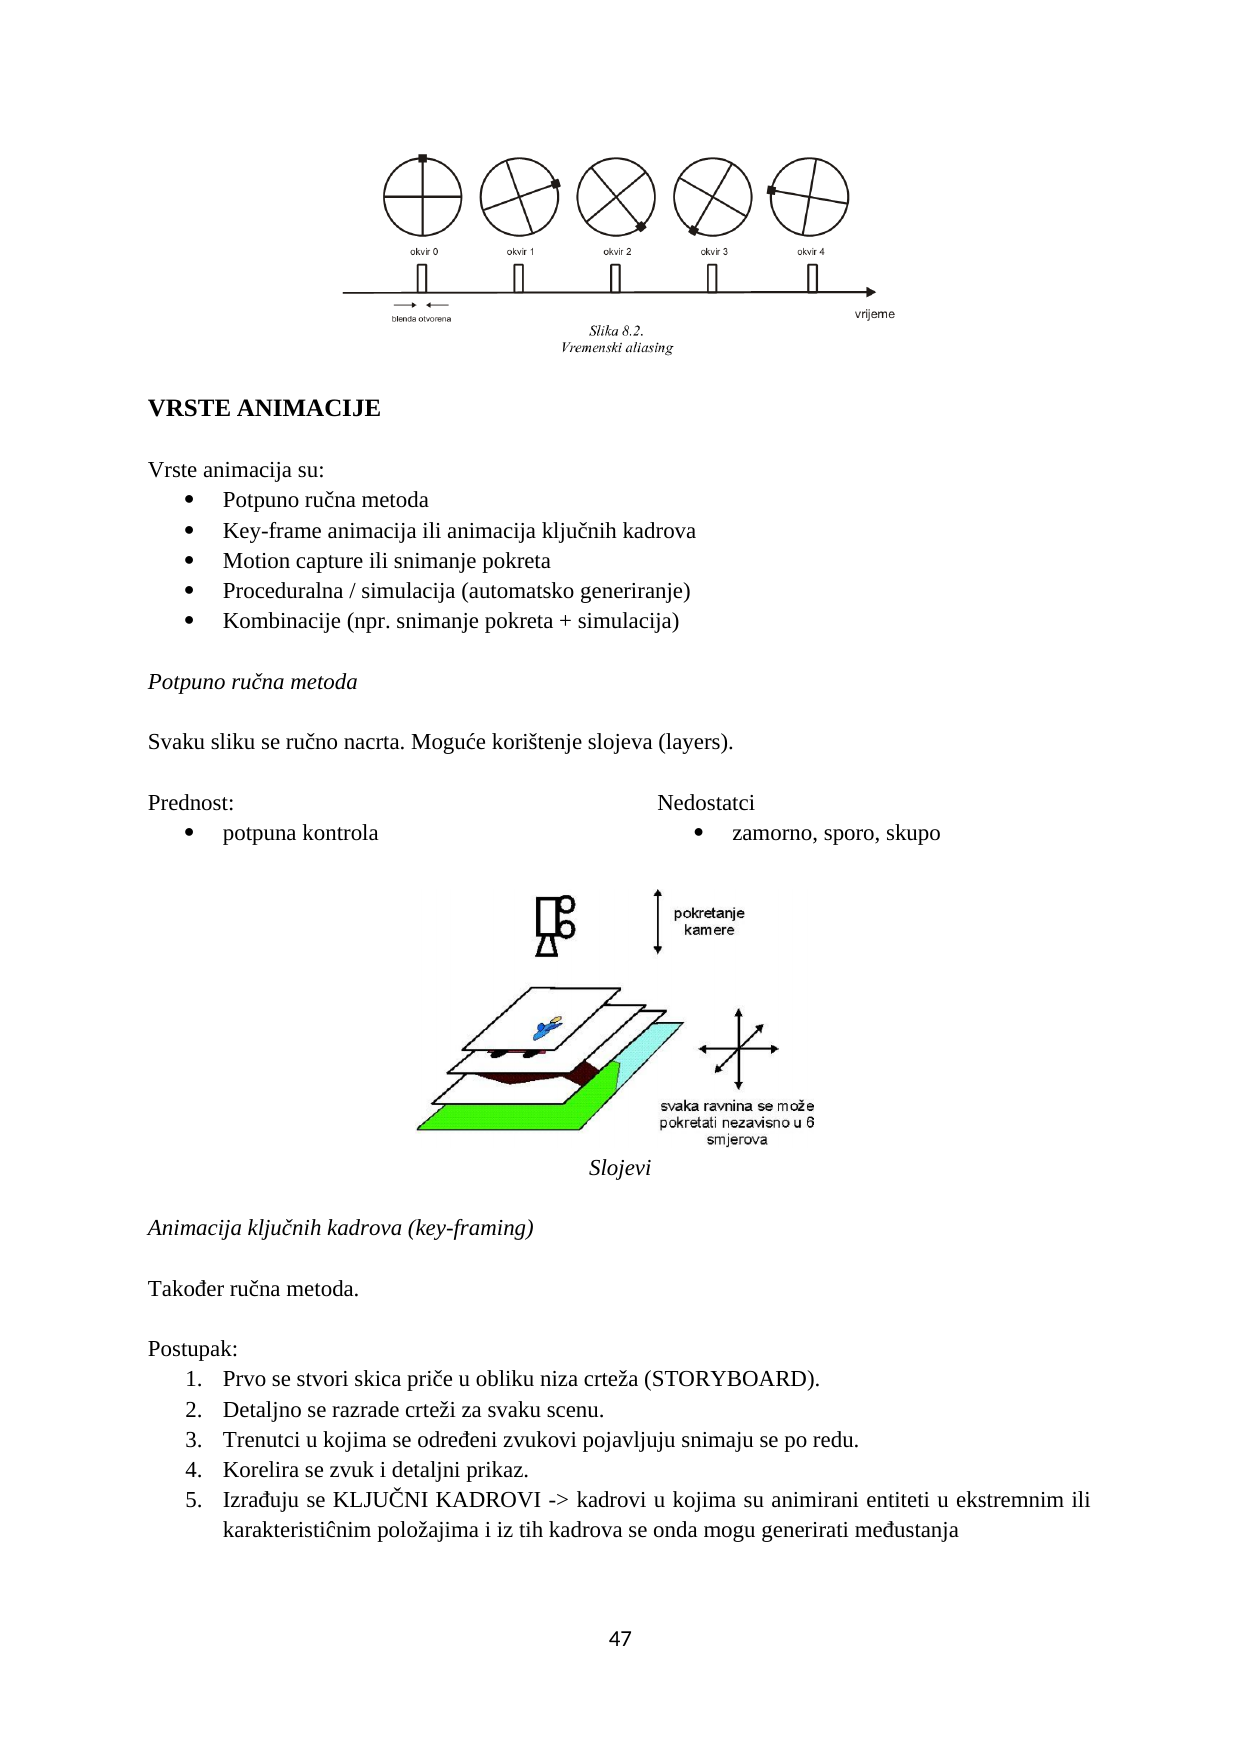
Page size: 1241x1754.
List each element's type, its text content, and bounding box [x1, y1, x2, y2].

text Prednost: [148, 789, 583, 815]
list Detaljno se razrade crteži za svaku scenu. [185, 1396, 1093, 1422]
picture [339, 147, 901, 359]
list Key-frame animacija ili animacija ključnih kadrova [185, 517, 1093, 543]
text Animacija ključnih kadrova (key-framing) [148, 1214, 1093, 1241]
list zamorno, sporo, skupo [694, 819, 1093, 845]
text VRSTE ANIMACIJE [148, 393, 1093, 422]
text Nedostatci [657, 789, 1093, 815]
list Kombinacije (npr. snimanje pokreta + simulacija) [185, 607, 1093, 634]
list Prvo se stvori skica priče u obliku niza crteža (STORYBOARD). [185, 1366, 1093, 1392]
list Proceduralna / simulacija (automatsko generiranje) [185, 577, 1093, 603]
list potpuna kontrola [185, 819, 583, 845]
text Postupak: [148, 1335, 1093, 1362]
picture [413, 879, 828, 1150]
list Izrađuju se KLJUČNI KADROVI -> kadrovi u kojima su animirani entiteti u ekstremnim ili karakteristiĉnim položajima i iz tih kadrova se onda mogu generirati međustanja [185, 1486, 1093, 1543]
list Korelira se zvuk i detaljni prikaz. [185, 1456, 1093, 1482]
text Potpuno ručna metoda [148, 668, 1093, 694]
list Potpuno ručna metoda [185, 487, 1093, 513]
list Trenutci u kojima se određeni zvukovi pojavljuju snimaju se po redu. [185, 1426, 1093, 1452]
text Također ručna metoda. [148, 1275, 1093, 1301]
text Vrste animacija su: [148, 456, 1093, 483]
text Slojevi [148, 1154, 1093, 1180]
list Motion capture ili snimanje pokreta [185, 547, 1093, 573]
text Svaku sliku se ručno nacrta. Moguće korištenje slojeva (layers). [148, 728, 1093, 754]
